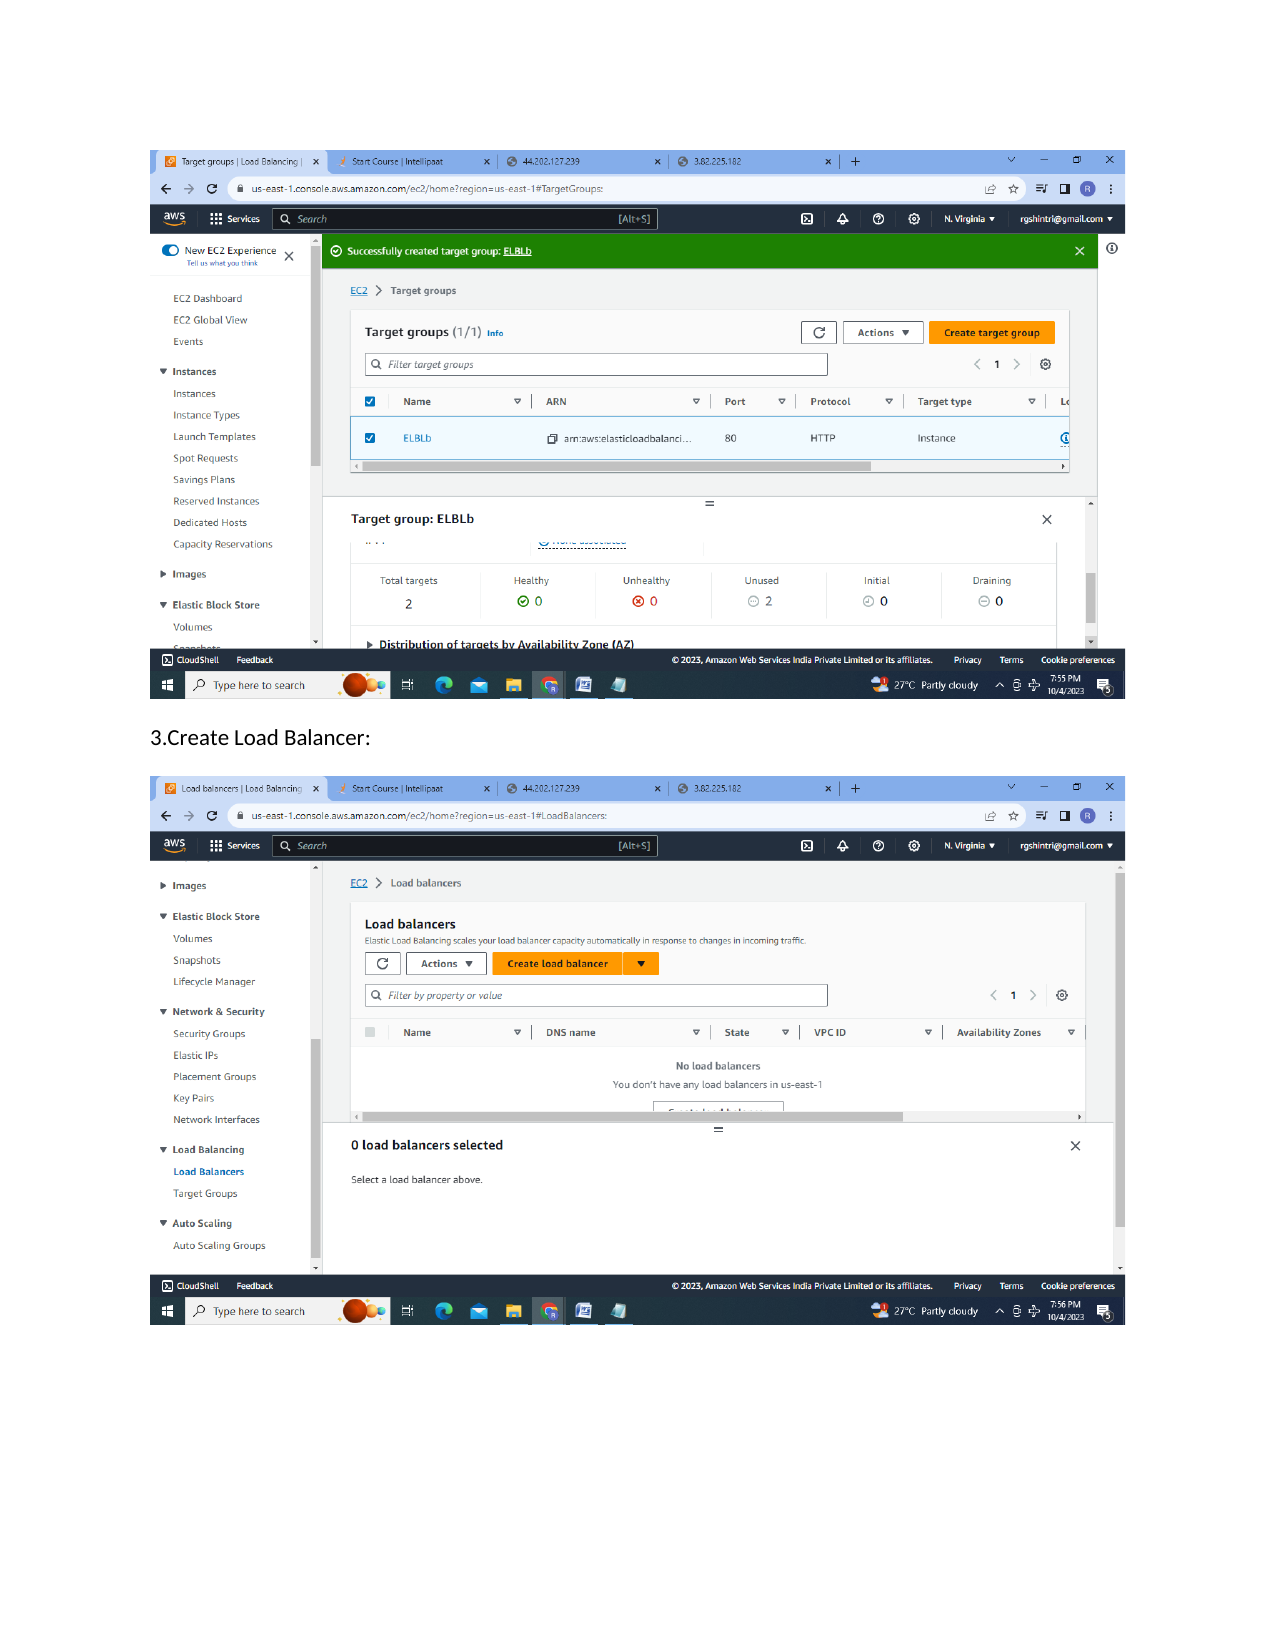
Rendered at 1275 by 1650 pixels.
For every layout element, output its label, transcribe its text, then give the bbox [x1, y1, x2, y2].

picture [150, 776, 1125, 1325]
picture [150, 150, 1125, 699]
text 3.Create Load Balancer: [150, 723, 1125, 751]
